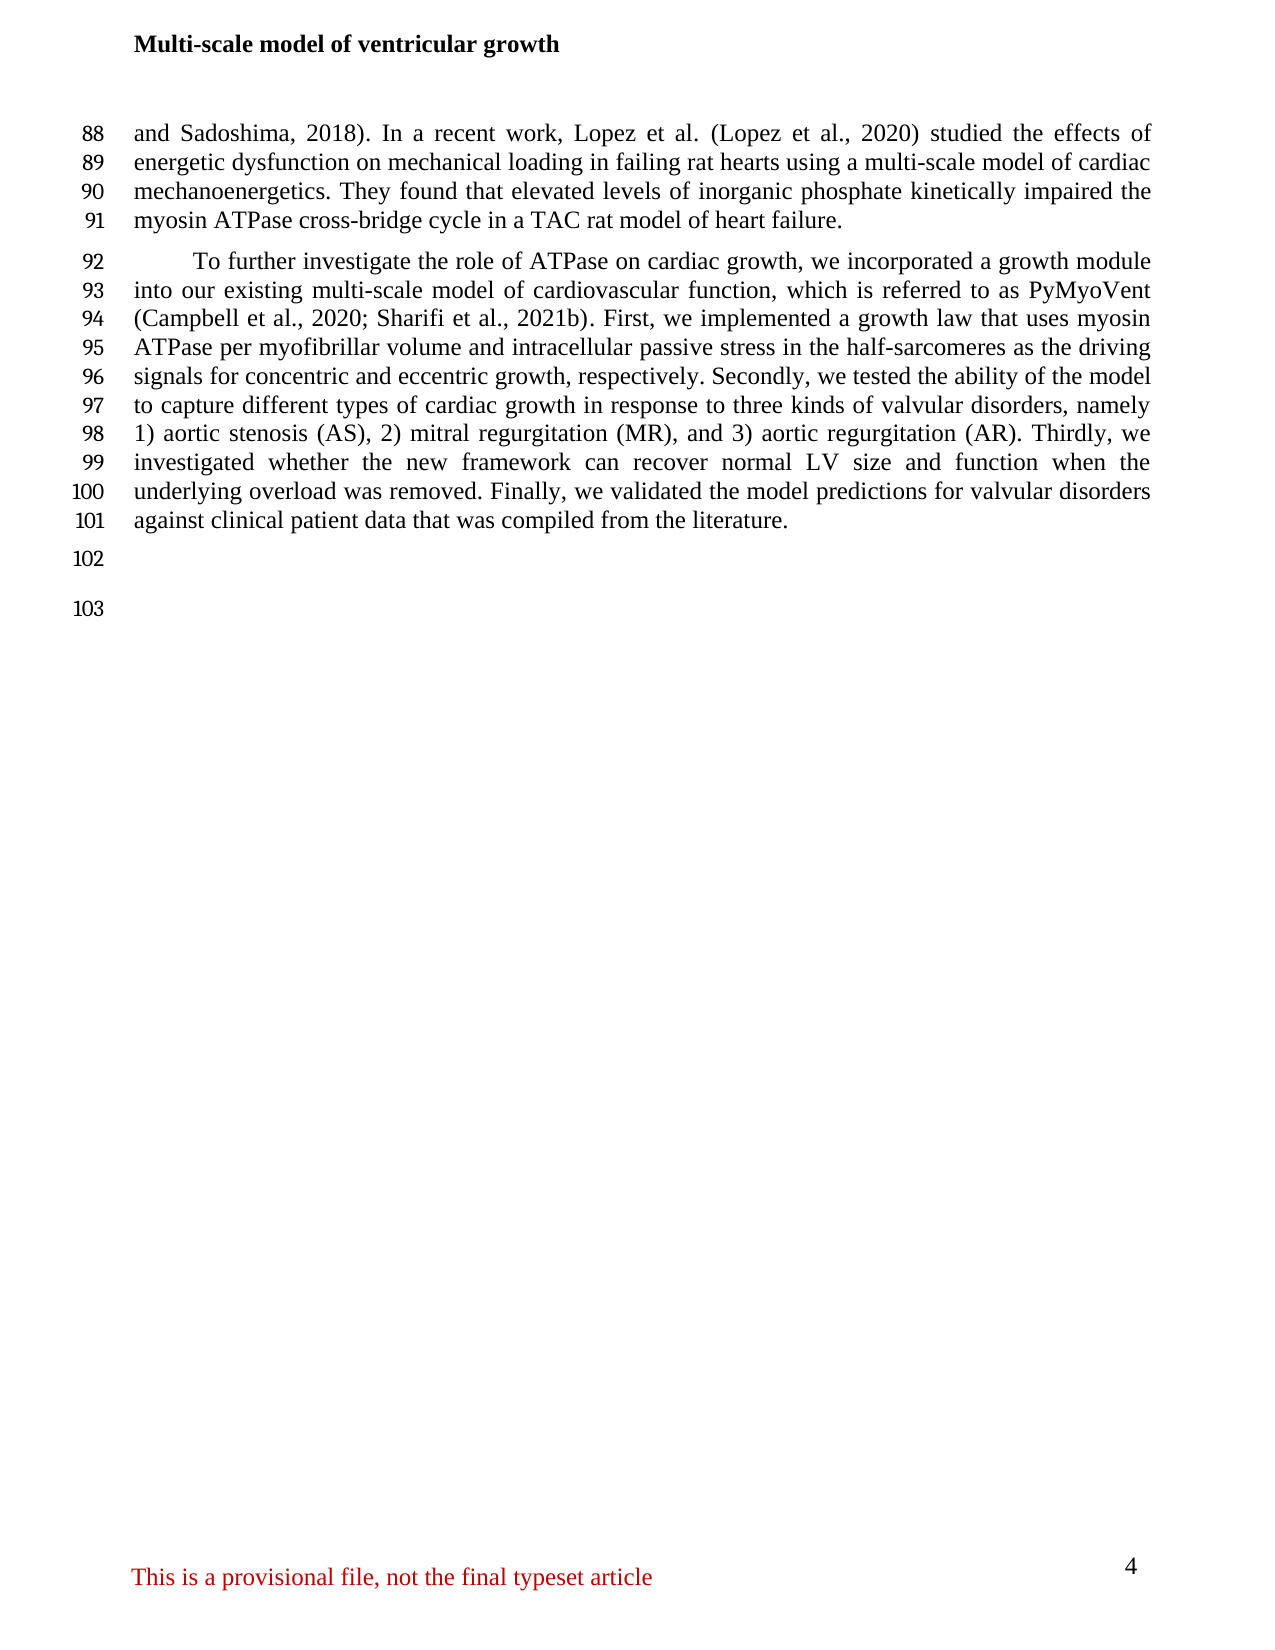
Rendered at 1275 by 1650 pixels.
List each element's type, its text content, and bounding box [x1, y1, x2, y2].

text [133, 118, 1152, 233]
text To further investigate the role of ATPase on cardiac growth, we incorporated a growth module into our existing multi-scale model of cardiovascular function, which is referred to as PyMyoVent (Campbell et al., 2020; Sharifi et al., 2021b). First, we implemented a growth law that uses myosin ATPase per myofibrillar volume and intracellular passive stress in the half-sarcomeres as the driving signals for concentric and eccentric growth, respectively. Secondly, we tested the ability of the model to capture different types of cardiac growth in response to three kinds of valvular disorders, namely 1) aortic stenosis (AS), 2) mitral regurgitation (MR), and 3) aortic regurgitation (AR). Thirdly, we investigated whether the new framework can recover normal LV size and function when the underlying overload was removed. Finally, we validated the model predictions for valvular disorders against clinical patient data that was compiled from the literature. [133, 246, 1152, 533]
